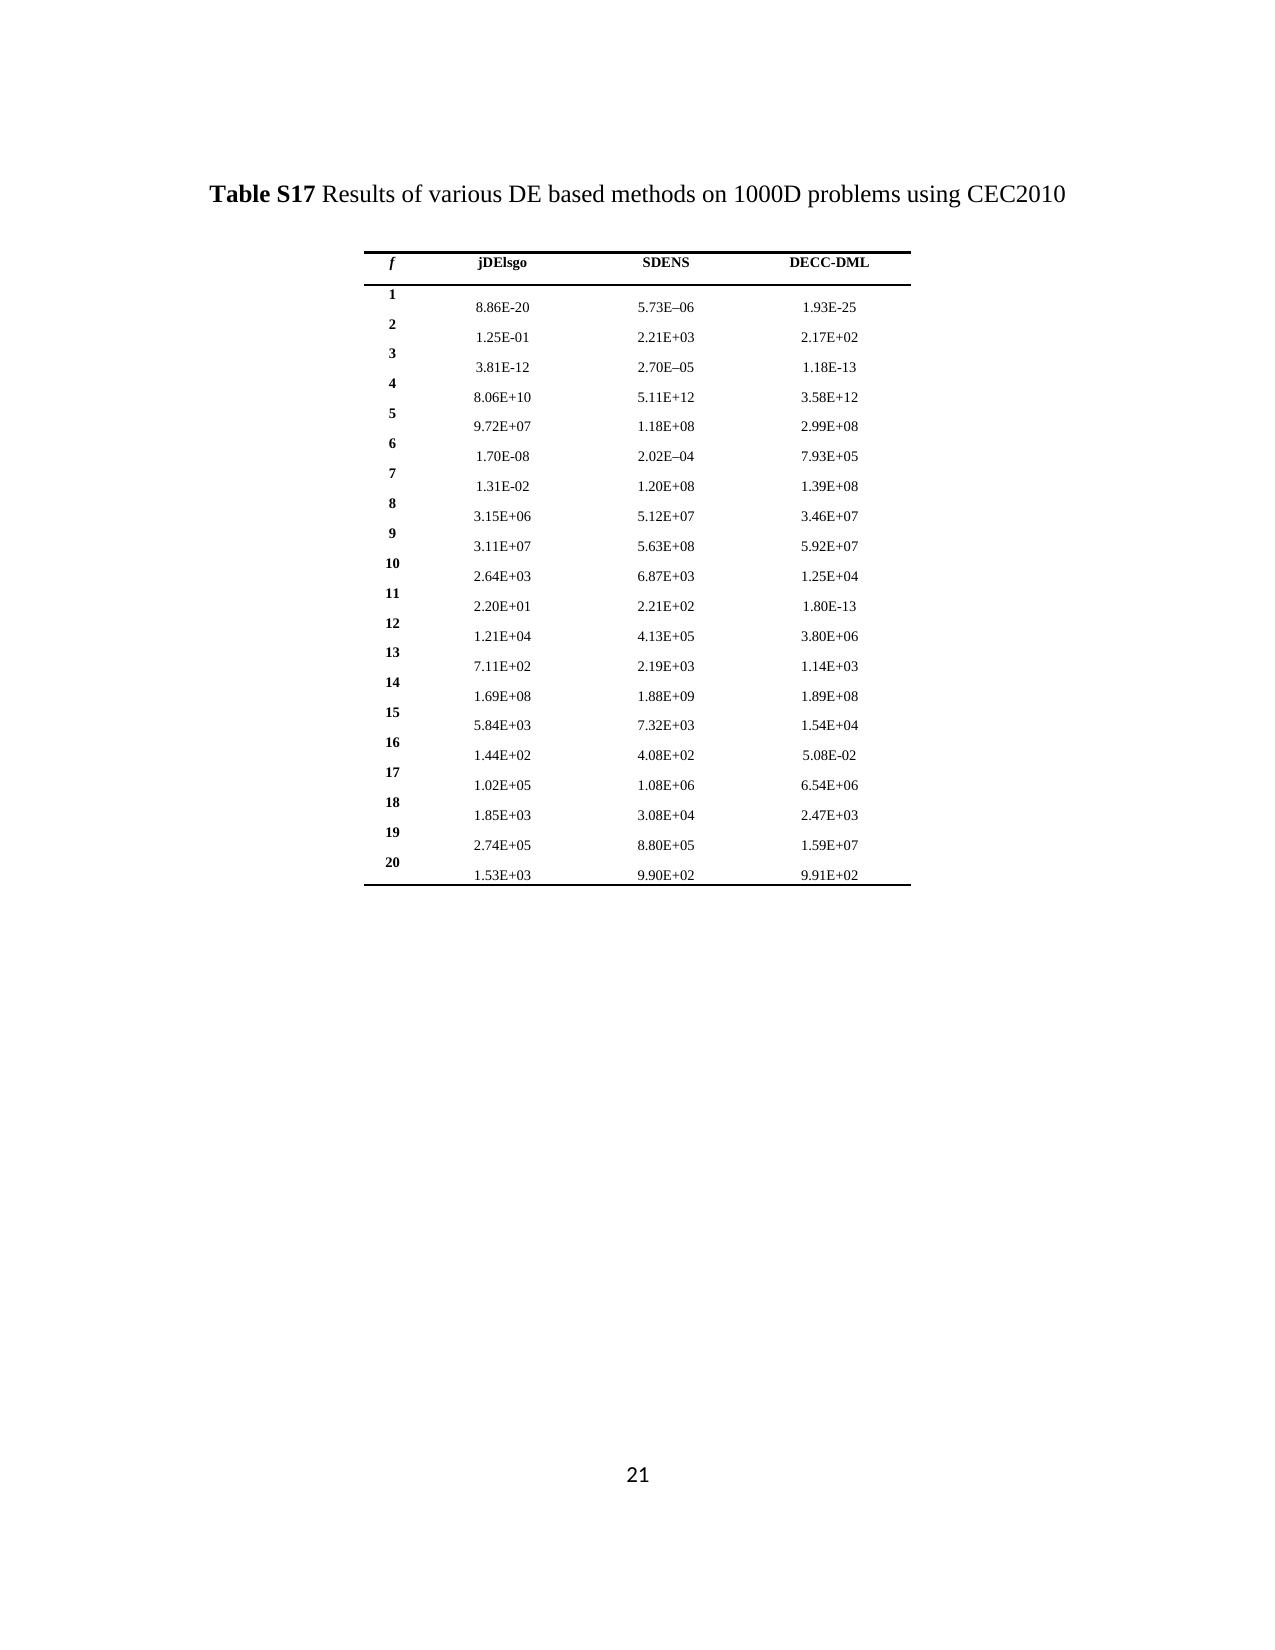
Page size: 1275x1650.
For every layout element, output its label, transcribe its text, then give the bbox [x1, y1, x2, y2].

text Table S17 Results of various DE based methods on 1000D problems using CEC2010 [150, 179, 1125, 208]
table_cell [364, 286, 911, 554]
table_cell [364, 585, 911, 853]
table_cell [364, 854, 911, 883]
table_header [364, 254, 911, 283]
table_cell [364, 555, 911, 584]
